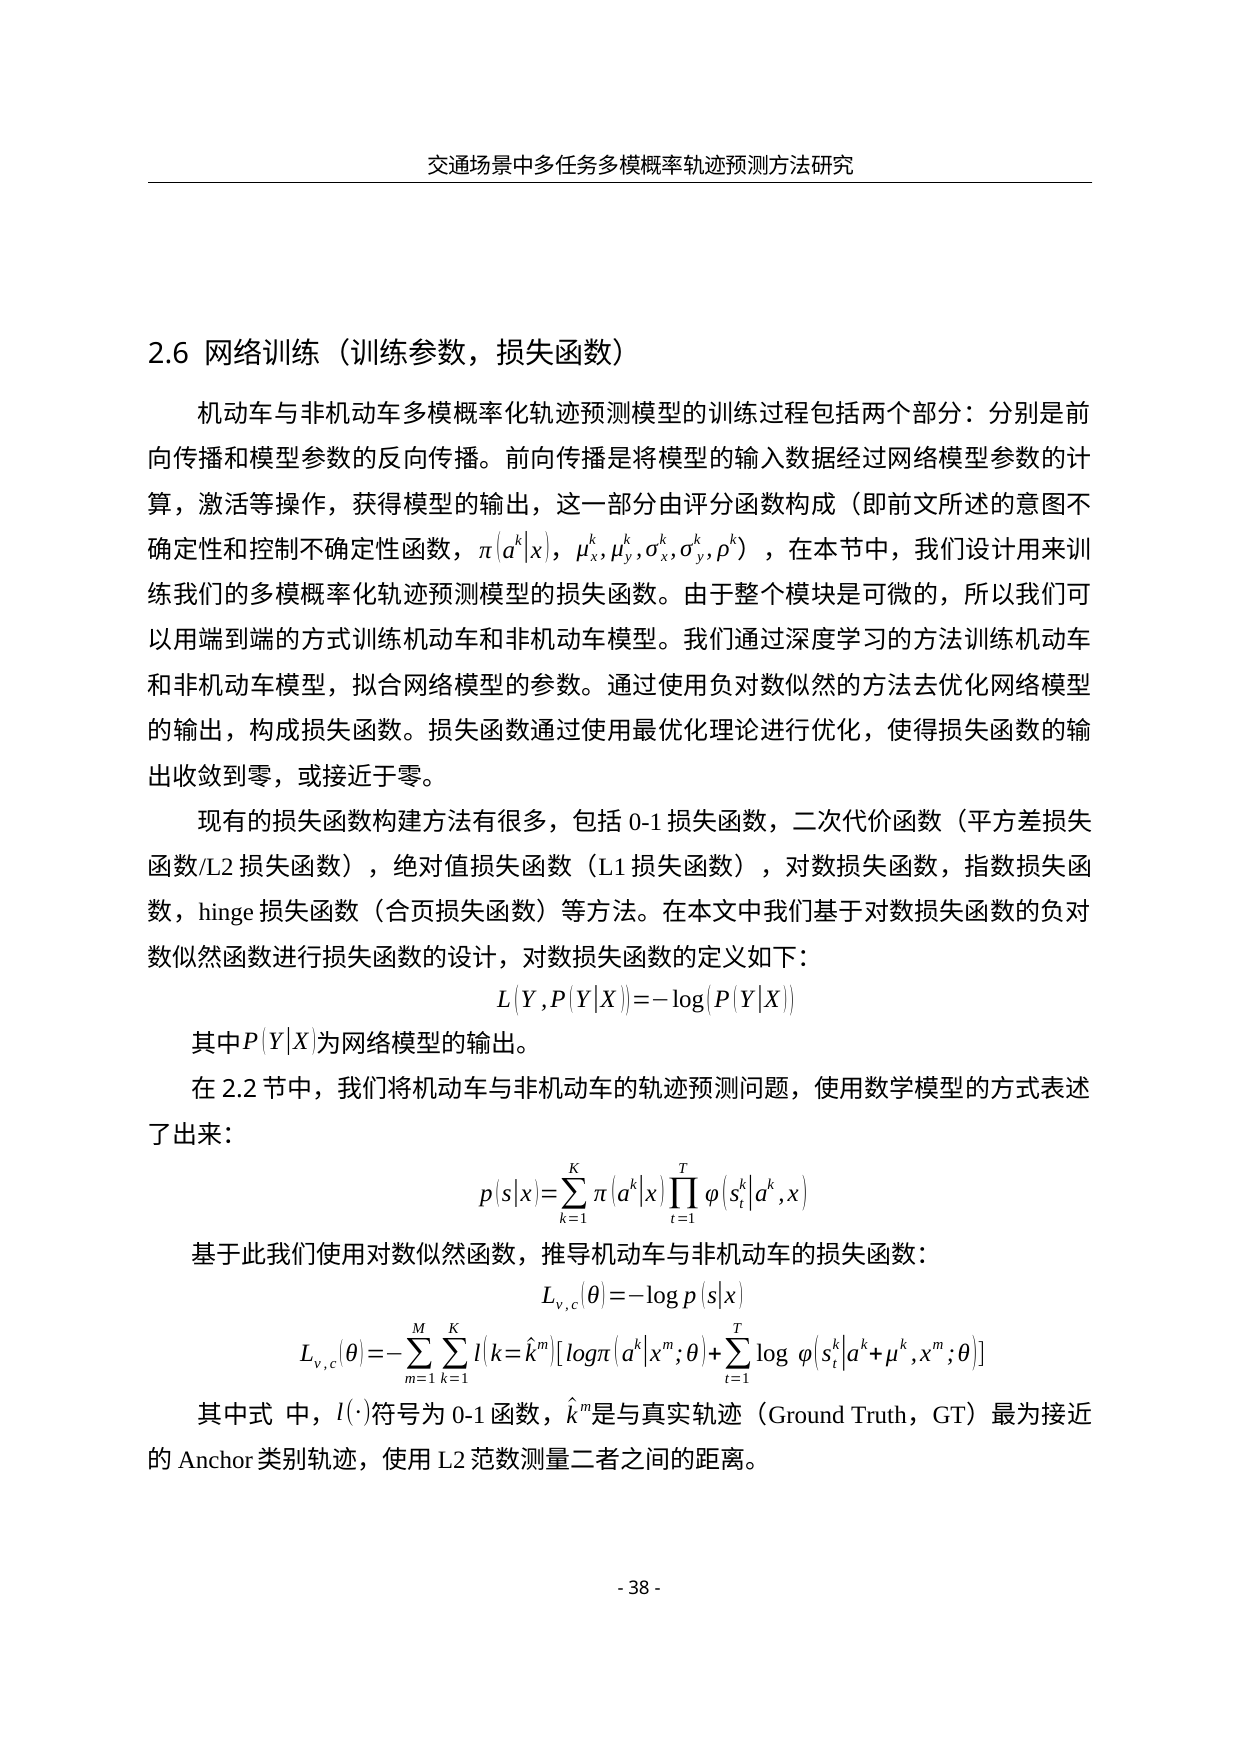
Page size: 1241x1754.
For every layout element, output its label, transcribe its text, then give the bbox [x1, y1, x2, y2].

text 在2.2节中，我们将机动车与非机动车的轨迹预测问题，使用数学模型的方式表述了出来： [148, 1069, 1092, 1151]
text 现有的损失函数构建方法有很多，包括0-1损失函数，二次代价函数（平方差损失函数/L2损失函数），绝对值损失函数（L1损失函数），对数损失函数，指数损失函数，hinge损失函数（合页损失函数）等方法。在本文中我们基于对数损失函数的负对数似然函数进行损失函数的设计，对数损失函数的定义如下： [148, 801, 1092, 973]
subtitle 2.6 网络训练（训练参数，损失函数） [148, 330, 1092, 372]
text 机动车与非机动车多模概率化轨迹预测模型的训练过程包括两个部分：分别是前向传播和模型参数的反向传播。前向传播是将模型的输入数据经过网络模型参数的计算，激活等操作，获得模型的输出，这一部分由评分函数构成（即前文所述的意图不确定性和控制不确定性函数，，），在本节中，我们设计用来训练我们的多模概率化轨迹预测模型的损失函数。由于整个模块是可微的，所以我们可以用端到端的方式训练机动车和非机动车模型。我们通过深度学习的方法训练机动车和非机动车模型，拟合网络模型的参数。通过使用负对数似然的方法去优化网络模型的输出，构成损失函数。损失函数通过使用最优化理论进行优化，使得损失函数的输出收敛到零，或接近于零。 [148, 393, 1092, 792]
text 其中为网络模型的输出。 [148, 1024, 1092, 1060]
text 其中式 中，符号为0-1函数，是与真实轨迹（Ground Truth，GT）最为接近的Anchor类别轨迹，使用L2范数测量二者之间的距离。 [148, 1394, 1092, 1476]
text 基于此我们使用对数似然函数，推导机动车与非机动车的损失函数： [148, 1234, 1092, 1271]
